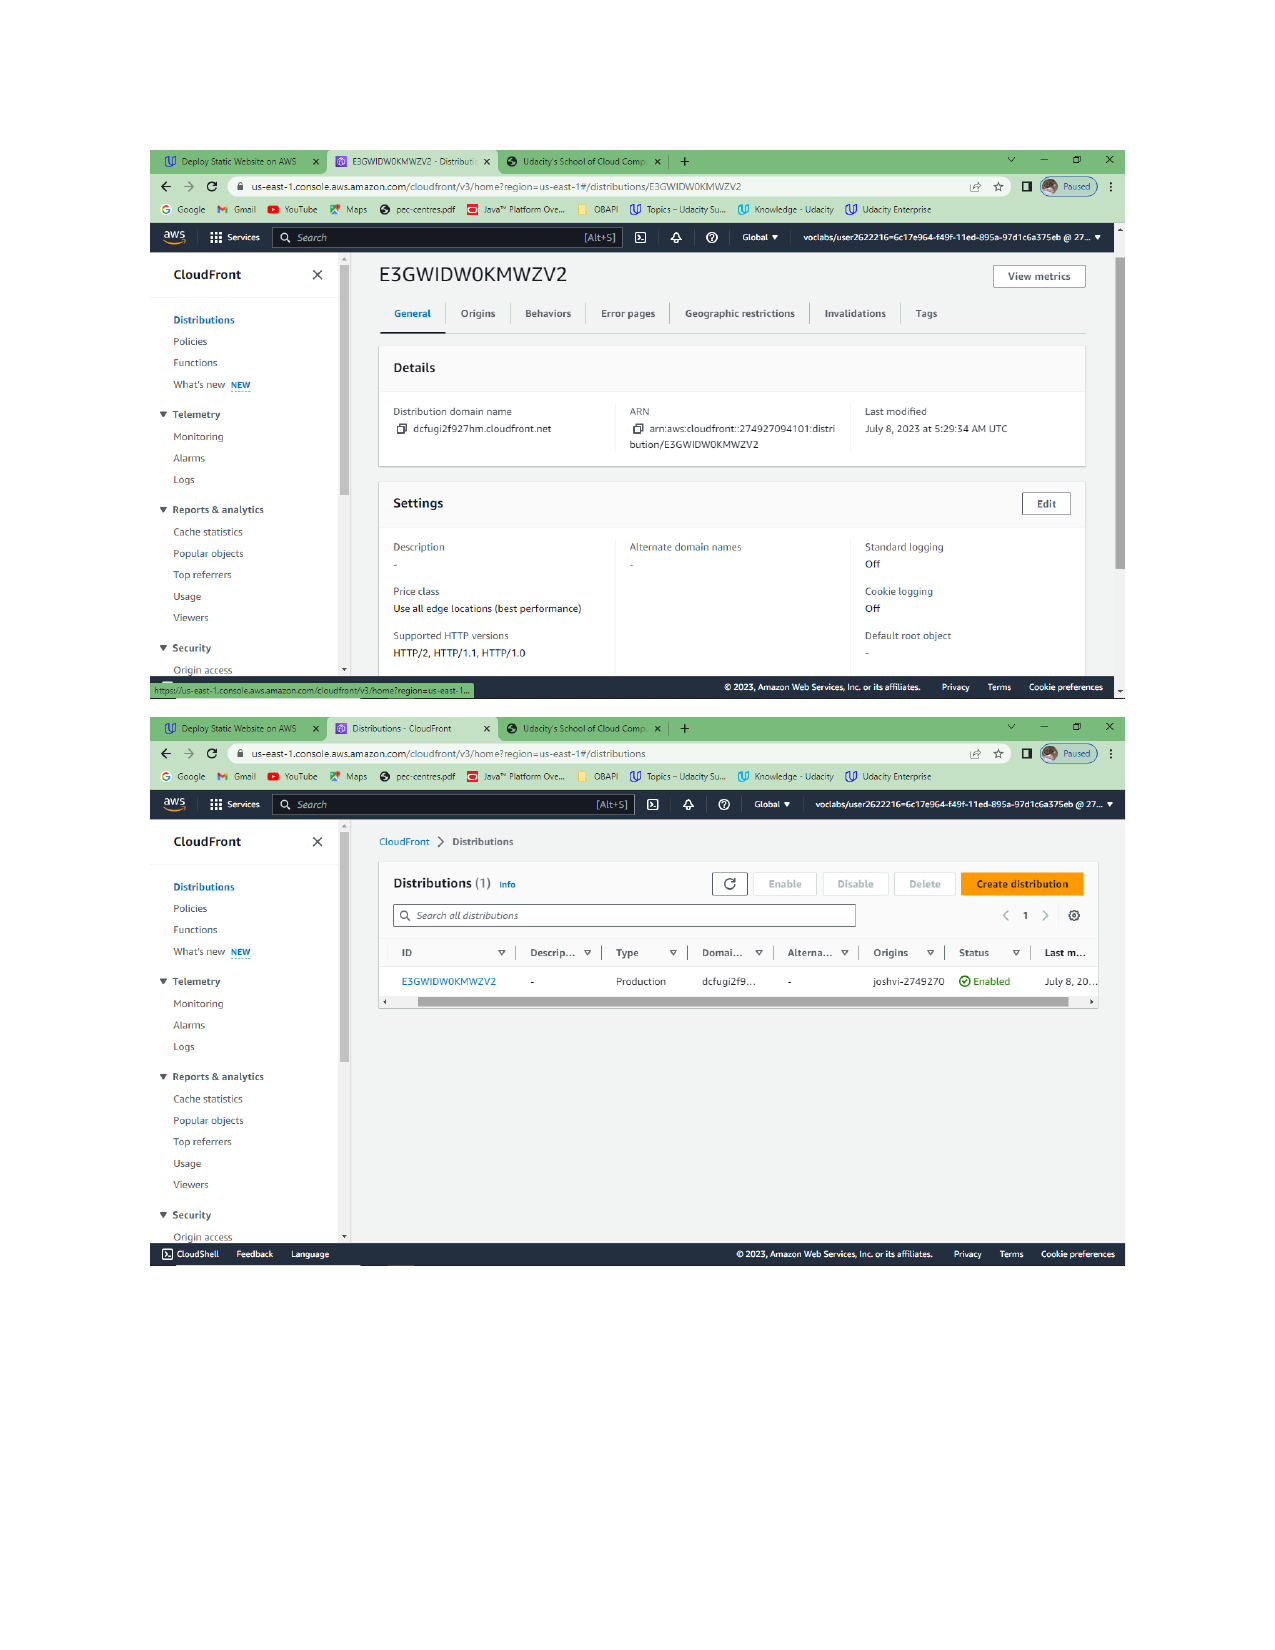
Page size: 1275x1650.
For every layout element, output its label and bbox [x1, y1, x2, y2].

picture [150, 717, 1125, 1266]
picture [150, 150, 1125, 699]
